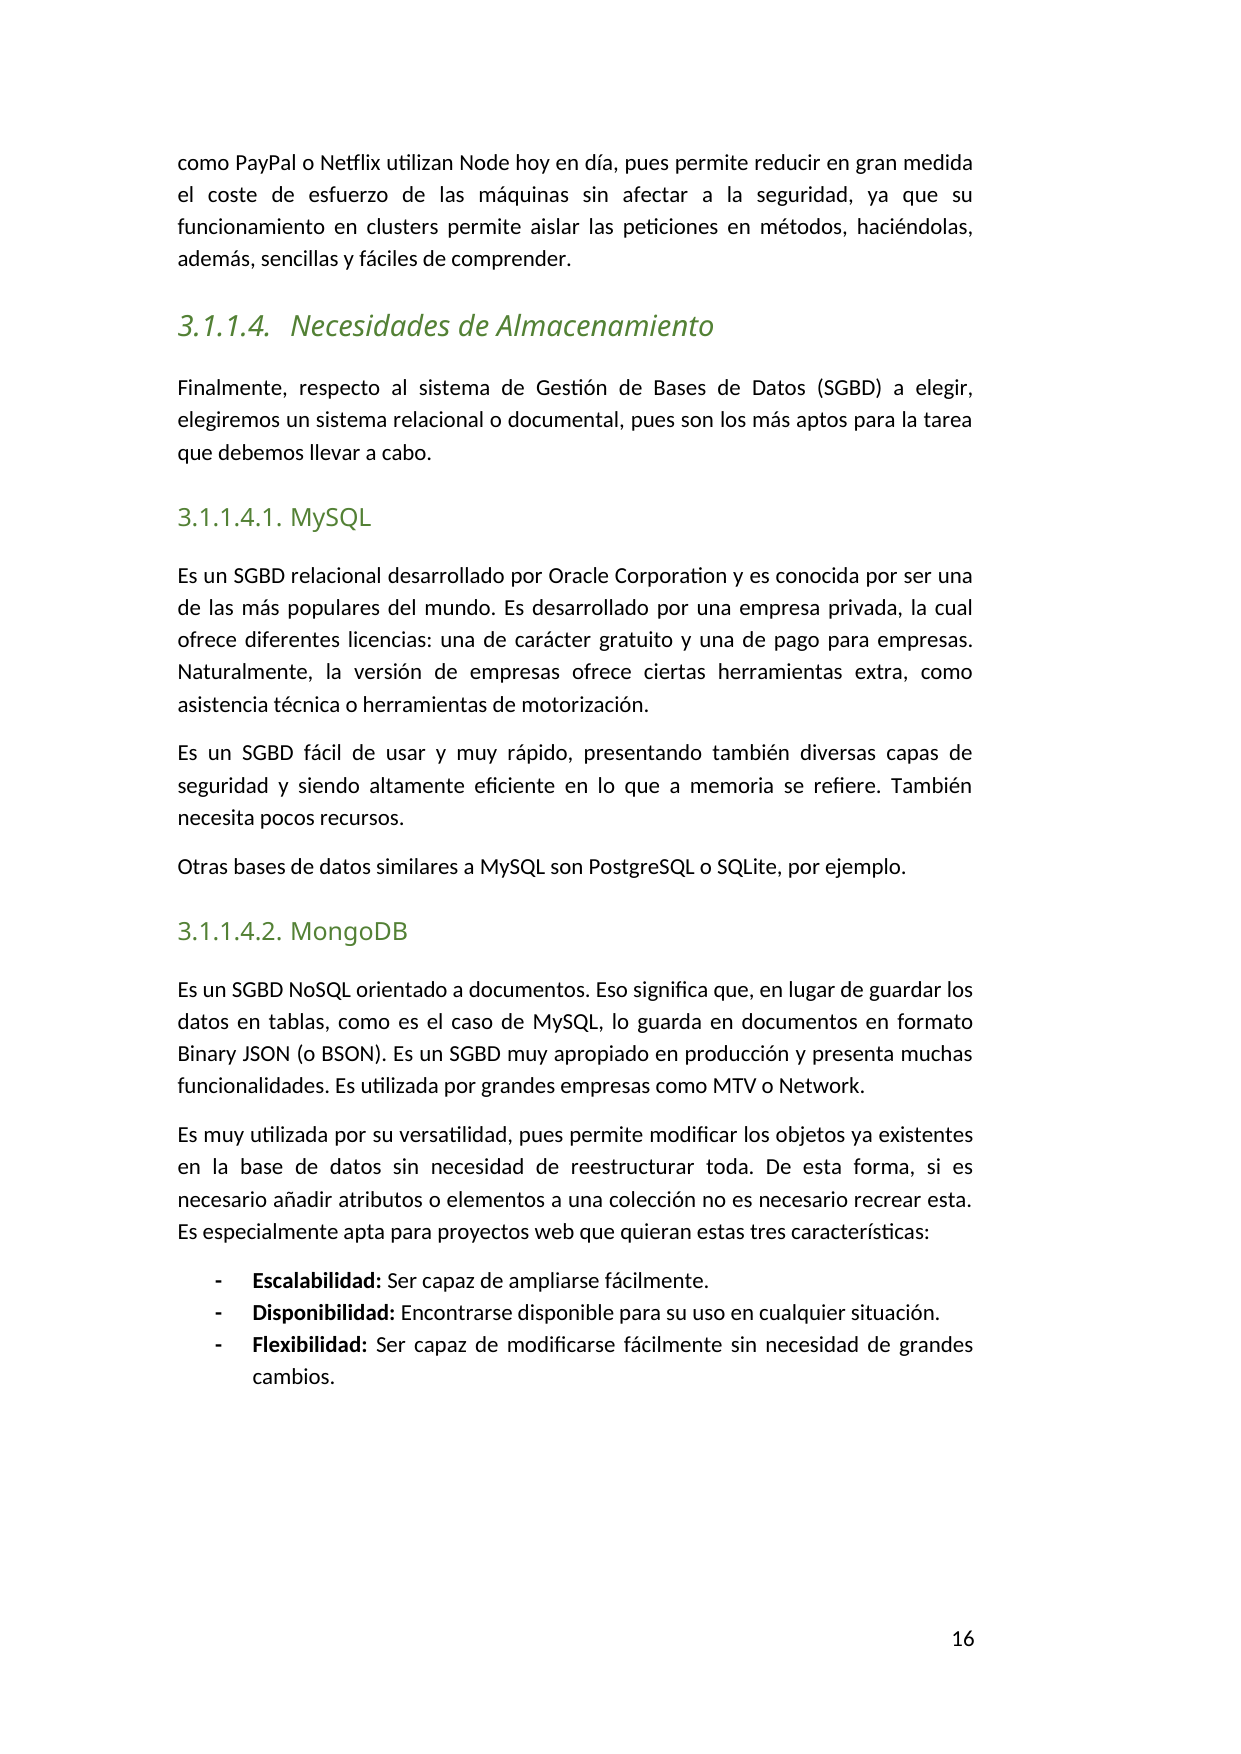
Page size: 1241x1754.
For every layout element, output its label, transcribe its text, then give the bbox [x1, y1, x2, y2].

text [177, 148, 974, 272]
text Otras bases de datos similares a MySQL son PostgreSQL o SQLite, por ejemplo. [177, 852, 974, 880]
list Disponibilidad: Encontrarse disponible para su uso en cualquier situación. [215, 1298, 974, 1326]
list Flexibilidad: Ser capaz de modificarse fácilmente sin necesidad de grandes cambios. [215, 1330, 974, 1390]
list Escalabilidad: Ser capaz de ampliarse fácilmente. [215, 1266, 974, 1294]
text Es muy utilizada por su versatilidad, pues permite modificar los objetos ya existentes en la base de datos sin necesidad de reestructurar toda. De esta forma, si es necesario añadir atributos o elementos a una colección no es necesario recrear esta. Es especialmente apta para proyectos web que quieran estas tres características: [177, 1120, 974, 1245]
subtitle Necesidades de Almacenamiento [177, 306, 974, 345]
text Es un SGBD NoSQL orientado a documentos. Eso significa que, en lugar de guardar los datos en tablas, como es el caso de MySQL, lo guarda en documentos en formato Binary JSON (o BSON). Es un SGBD muy apropiado en producción y presenta muchas funcionalidades. Es utilizada por grandes empresas como MTV o Network. [177, 975, 974, 1099]
text Es un SGBD fácil de usar y muy rápido, presentando también diversas capas de seguridad y siendo altamente eficiente en lo que a memoria se refiere. También necesita pocos recursos. [177, 738, 974, 831]
subtitle MySQL [177, 499, 974, 533]
text Es un SGBD relacional desarrollado por Oracle Corporation y es conocida por ser una de las más populares del mundo. Es desarrollado por una empresa privada, la cual ofrece diferentes licencias: una de carácter gratuito y una de pago para empresas. Naturalmente, la versión de empresas ofrece ciertas herramientas extra, como asistencia técnica o herramientas de motorización. [177, 561, 974, 718]
subtitle MongoDB [177, 913, 974, 947]
text Finalmente, respecto al sistema de Gestión de Bases de Datos (SGBD) a elegir, elegiremos un sistema relacional o documental, pues son los más aptos para la tarea que debemos llevar a cabo. [177, 373, 974, 466]
